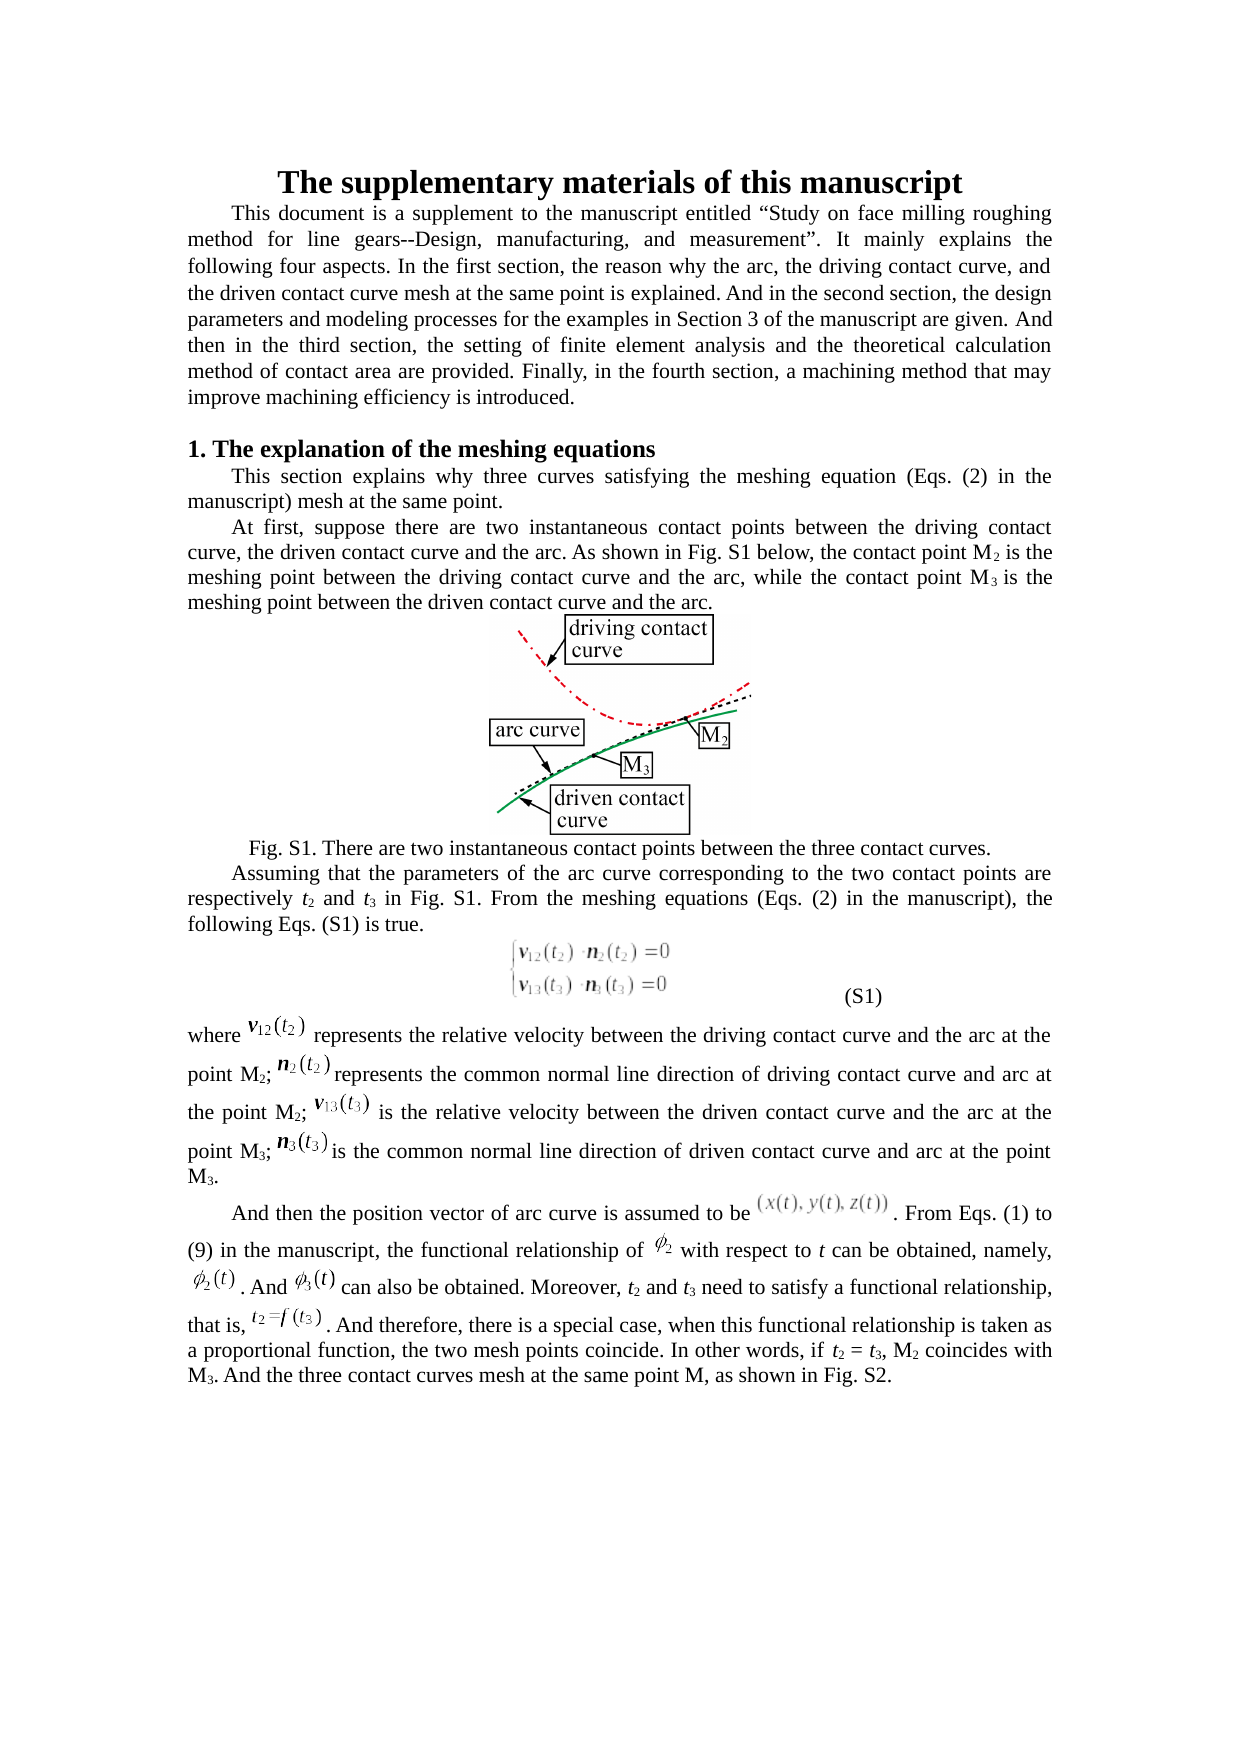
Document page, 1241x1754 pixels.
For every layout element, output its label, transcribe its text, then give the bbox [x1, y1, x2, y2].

text This document is a supplement to the manuscript entitled “Study on face milling roughing method for line gears--Design, manufacturing, and measurement”. It mainly explains the following four aspects. In the first section, the reason why the arc, the driving contact curve, and the driven contact curve mesh at the same point is explained. And in the second section, the design parameters and modeling processes for the examples in Section 3 of the manuscript are given. And then in the third section, the setting of finite element analysis and the theoretical calculation method of contact area are provided. Finally, in the fourth section, a machining method that may improve machining efficiency is introduced. [187, 200, 1053, 409]
text The supplementary materials of this manuscript [187, 162, 1053, 200]
text Assuming that the parameters of the arc curve corresponding to the two contact points are respectively t2 and t3 in Fig. S1. From the meshing equations (Eqs. (2) in the manuscript), the following Eqs. (S1) is true. [187, 860, 1053, 936]
text This section explains why three curves satisfying the meshing equation (Eqs. (2) in the manuscript) mesh at the same point. [187, 463, 1053, 514]
picture [489, 614, 752, 835]
text 1. The explanation of the meshing equations [187, 434, 1053, 463]
text And then the position vector of arc curve is assumed to be. From Eqs. (1) to (9) in the manuscript, the functional relationship of with respect to t can be obtained, namely,. Andcan also be obtained. Moreover, t2 and t3 need to satisfy a functional relationship, that is,. And therefore, there is a special case, when this functional relationship is taken as a proportional function, the two mesh points coincide. In other words, if t2 = t3, M2 coincides with M3. And the three contact curves mesh at the same point M, as shown in Fig. S2. [187, 1188, 1053, 1387]
text (S1) [187, 936, 1044, 1008]
text where represents the relative velocity between the driving contact curve and the arc at the point M2;represents the common normal line direction of driving contact curve and arc at the point M2; is the relative velocity between the driven contact curve and the arc at the point M3;is the common normal line direction of driven contact curve and arc at the point M3. [187, 1008, 1053, 1188]
text At first, suppose there are two instantaneous contact points between the driving contact curve, the driven contact curve and the arc. As shown in Fig. S1 below, the contact point M2 is the meshing point between the driving contact curve and the arc, while the contact point M3 is the meshing point between the driven contact curve and the arc. [187, 514, 1053, 614]
text Fig. S1. There are two instantaneous contact points between the three contact curves. [187, 835, 1053, 860]
